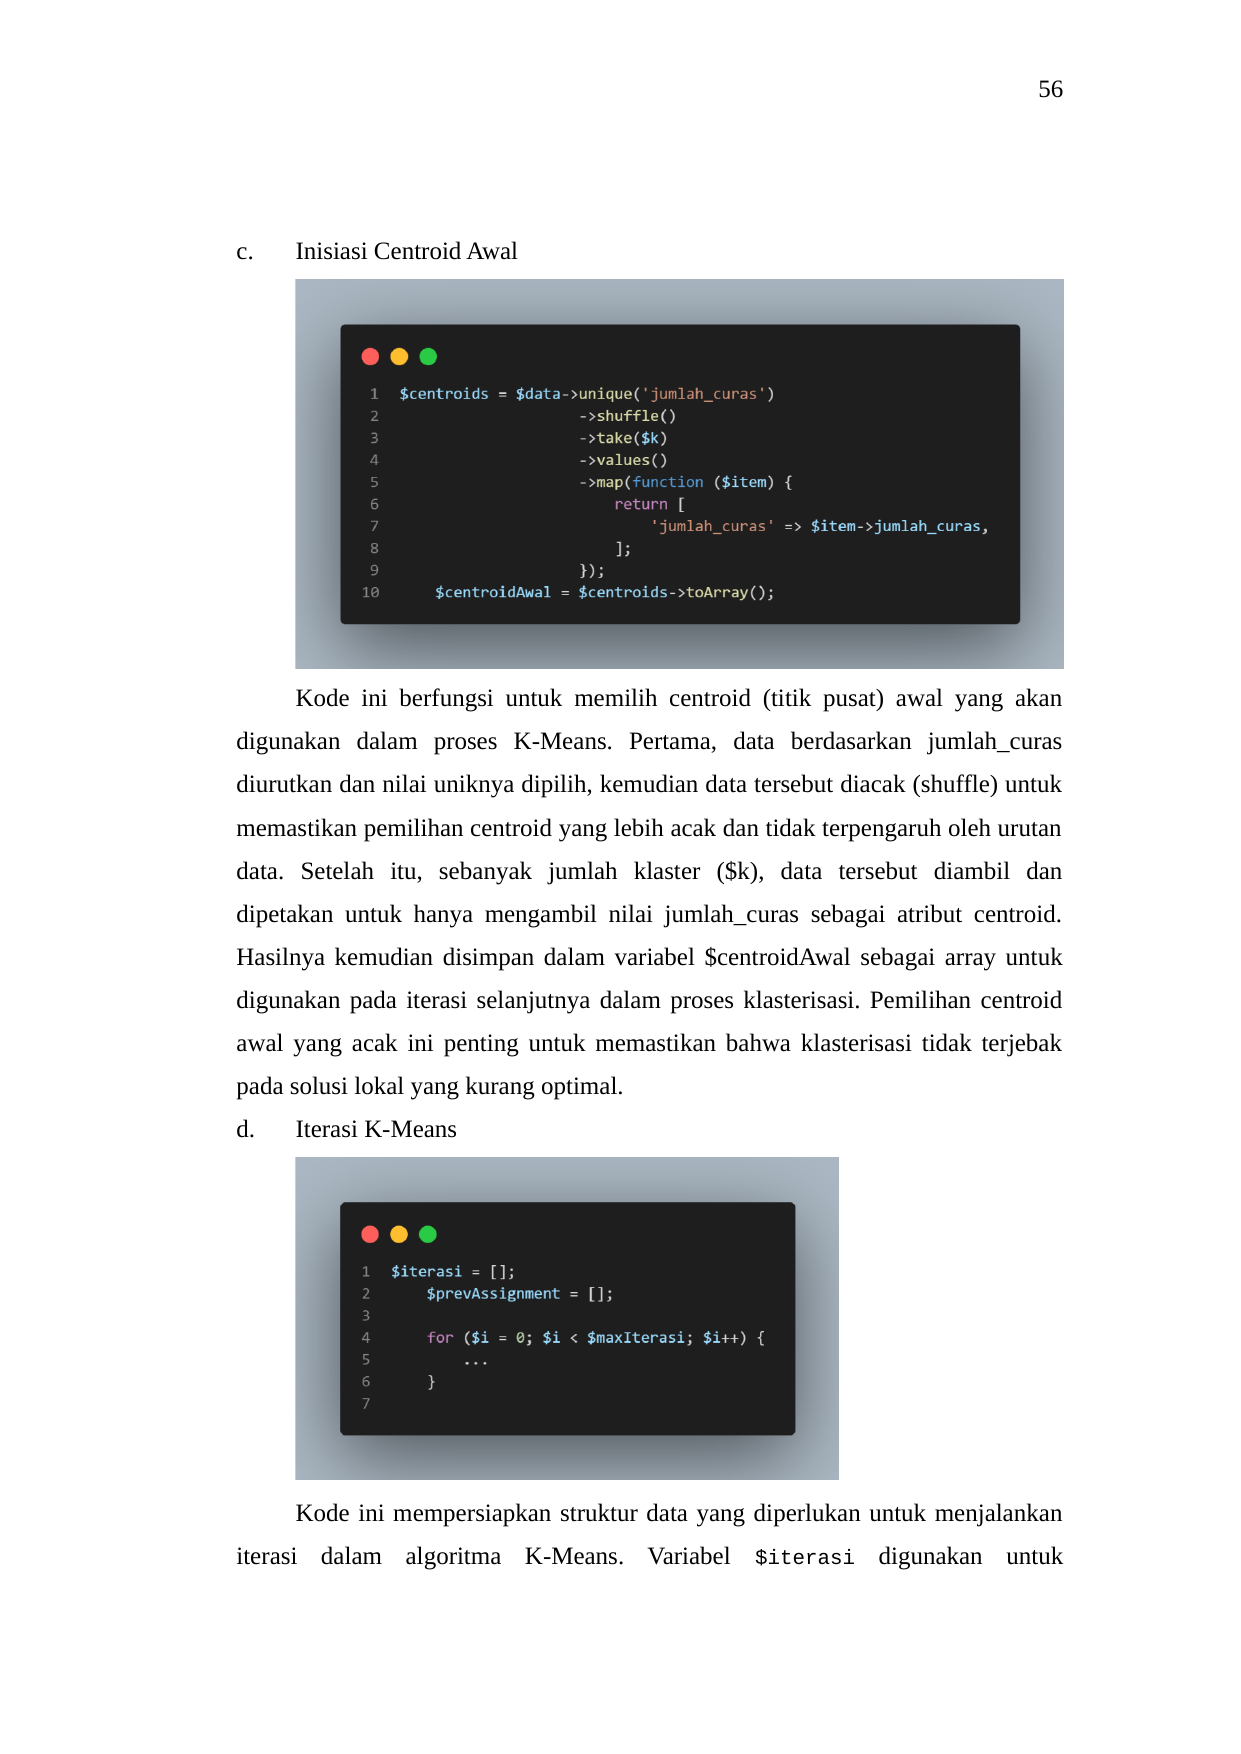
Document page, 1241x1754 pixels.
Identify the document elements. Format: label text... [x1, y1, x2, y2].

list Inisiasi Centroid Awal [236, 236, 1063, 265]
picture [295, 1157, 839, 1480]
picture [295, 279, 1064, 669]
list Kode ini berfungsi untuk memilih centroid (titik pusat) awal yang akan digunakan dalam proses K-Means. Pertama, data berdasarkan jumlah_curas diurutkan dan nilai uniknya dipilih, kemudian data tersebut diacak (shuffle) untuk memastikan pemilihan centroid yang lebih acak dan tidak terpengaruh oleh urutan data. Setelah itu, sebanyak jumlah klaster ($k), data tersebut diambil dan dipetakan untuk hanya mengambil nilai jumlah_curas sebagai atribut centroid. Hasilnya kemudian disimpan dalam variabel $centroidAwal sebagai array untuk digunakan pada iterasi selanjutnya dalam proses klasterisasi. Pemilihan centroid awal yang acak ini penting untuk memastikan bahwa klasterisasi tidak terjebak pada solusi lokal yang kurang optimal. [236, 683, 1063, 1100]
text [236, 1498, 1063, 1571]
list Iterasi K-Means [236, 1114, 1063, 1143]
